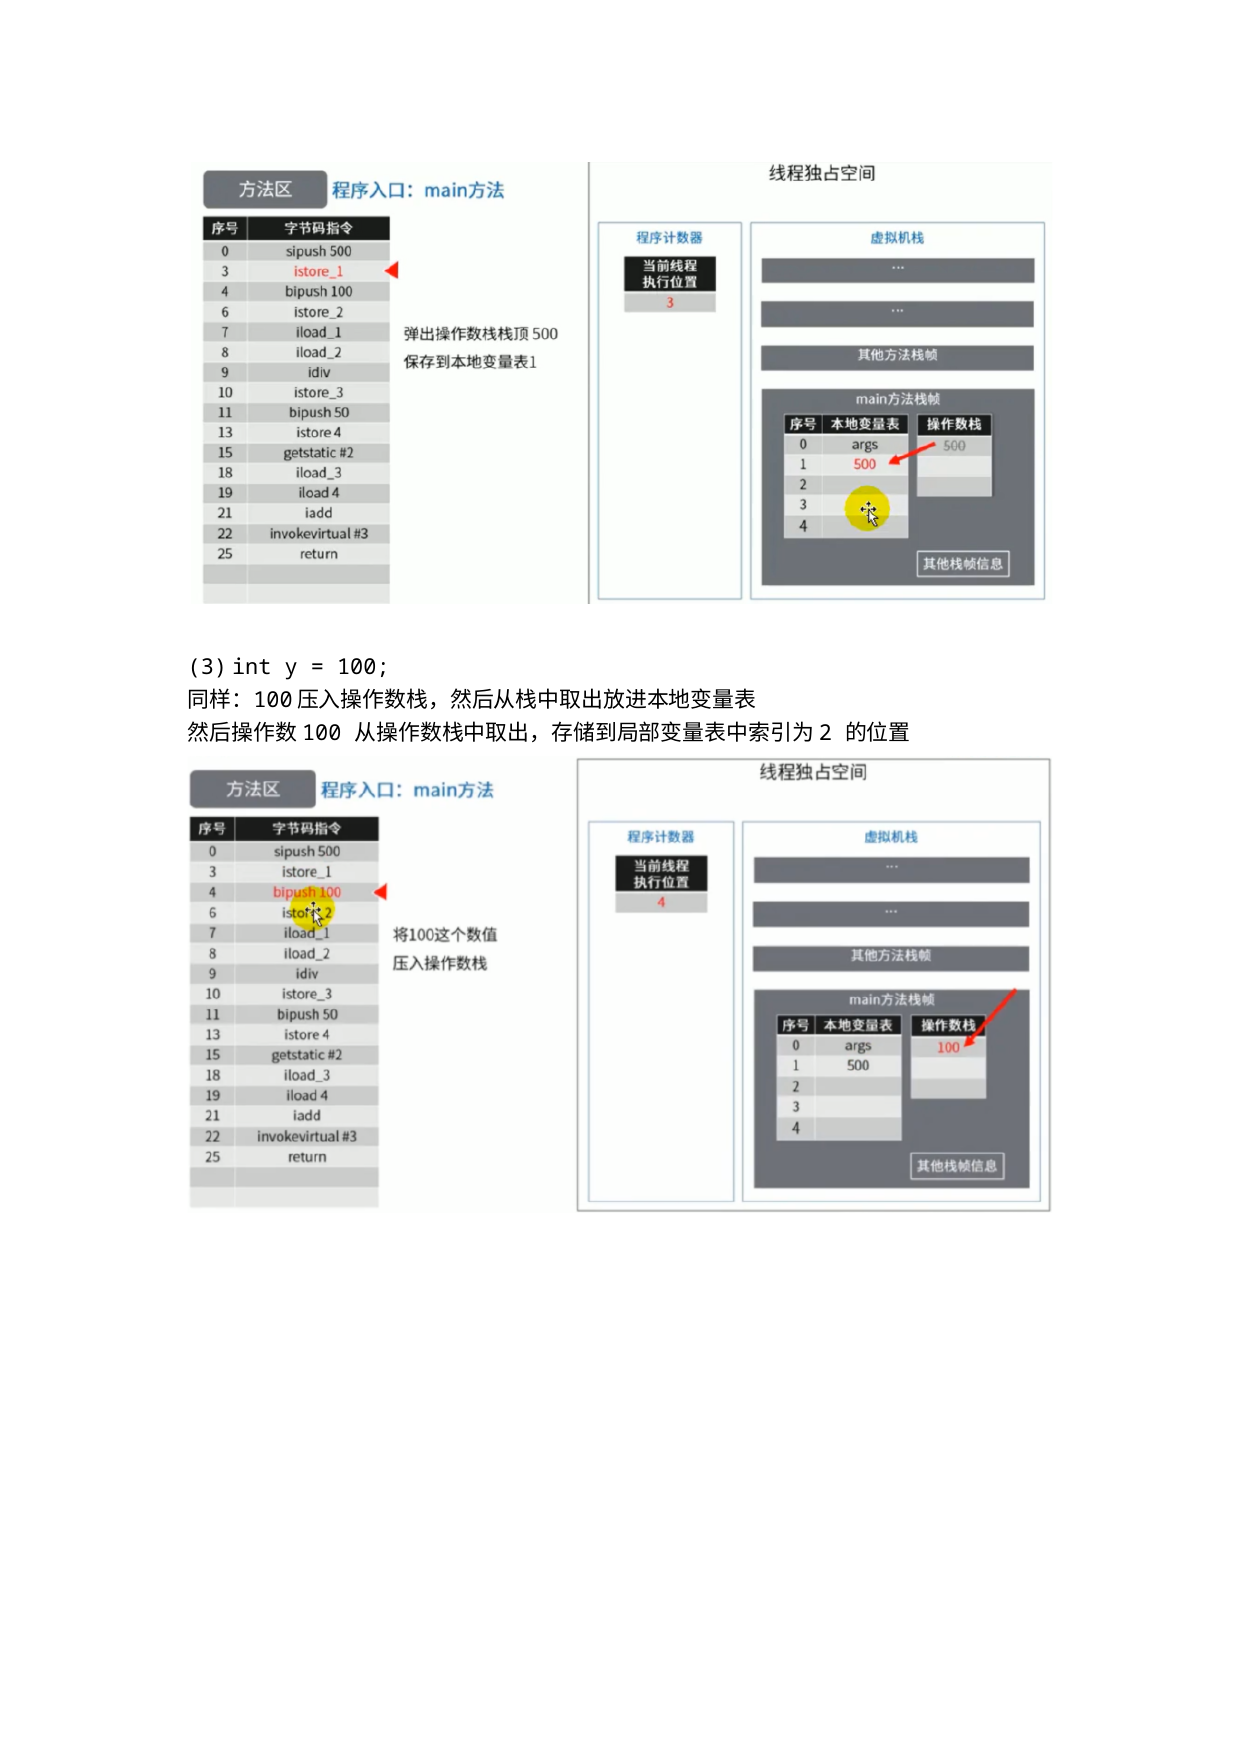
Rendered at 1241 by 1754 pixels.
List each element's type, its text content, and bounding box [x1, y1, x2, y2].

picture [187, 747, 1053, 1213]
text 然后操作数 100 从操作数栈中取出，存储到局部变量表中索引为 2 的位置 [187, 714, 1053, 747]
list int y = 100; [187, 649, 1053, 682]
picture [187, 162, 1053, 604]
text 同样：100压入操作数栈，然后从栈中取出放进本地变量表 [187, 682, 1053, 714]
